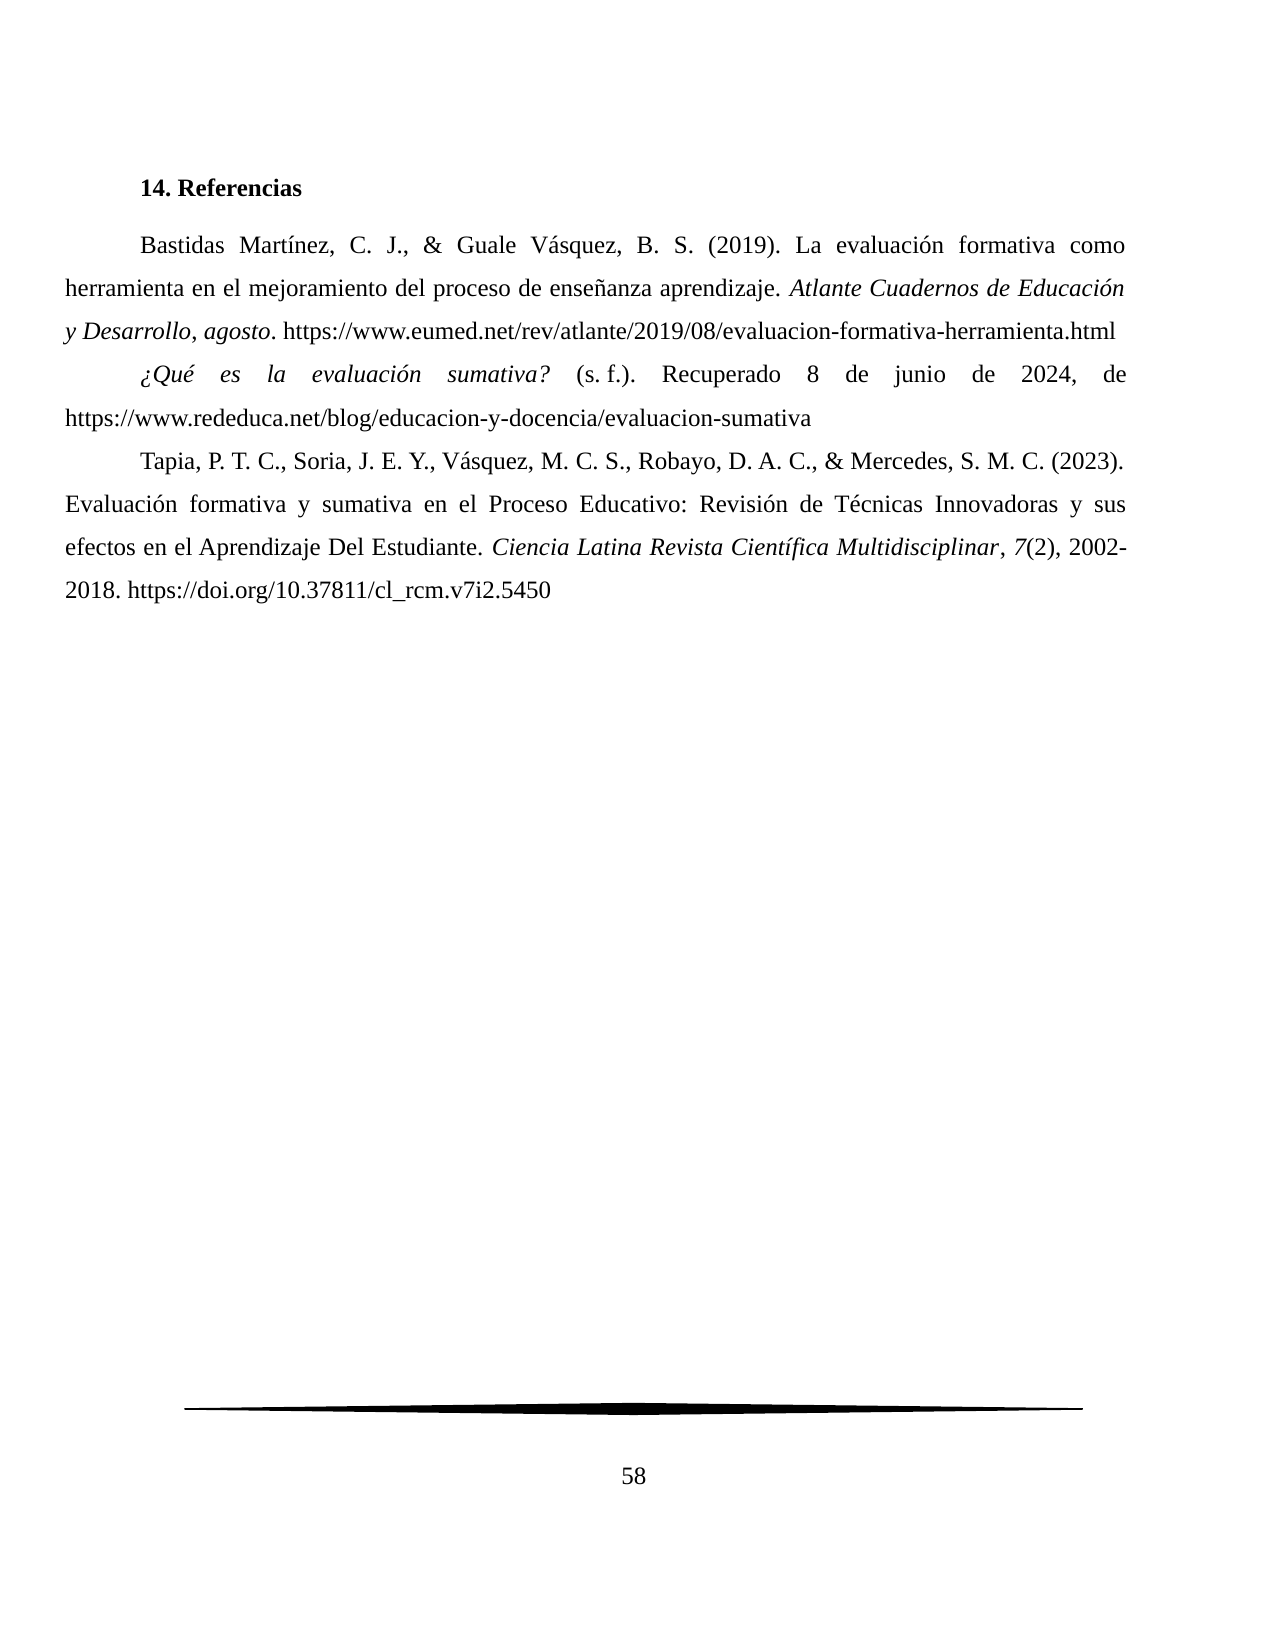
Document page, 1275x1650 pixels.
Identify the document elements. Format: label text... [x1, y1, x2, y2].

subtitle Referencias [140, 173, 1127, 201]
text Tapia, P. T. C., Soria, J. E. Y., Vásquez, M. C. S., Robayo, D. A. C., & Mercedes, S. M. C. (2023). Evaluación formativa y sumativa en el Proceso Educativo: Revisión de Técnicas Innovadoras y sus efectos en el Aprendizaje Del Estudiante. Ciencia Latina Revista Científica Multidisciplinar, 7(2), 2002-2018. https://doi.org/10.37811/cl_rcm.v7i2.5450 [65, 446, 1127, 604]
text Bastidas Martínez, C. J., & Guale Vásquez, B. S. (2019). La evaluación formativa como herramienta en el mejoramiento del proceso de enseñanza aprendizaje. Atlante Cuadernos de Educación y Desarrollo, agosto. https://www.eumed.net/rev/atlante/2019/08/evaluacion-formativa-herramienta.html [65, 230, 1127, 345]
text ¿Qué es la evaluación sumativa? (s. f.). Recuperado 8 de junio de 2024, de https://www.rededuca.net/blog/educacion-y-docencia/evaluacion-sumativa [65, 359, 1127, 431]
